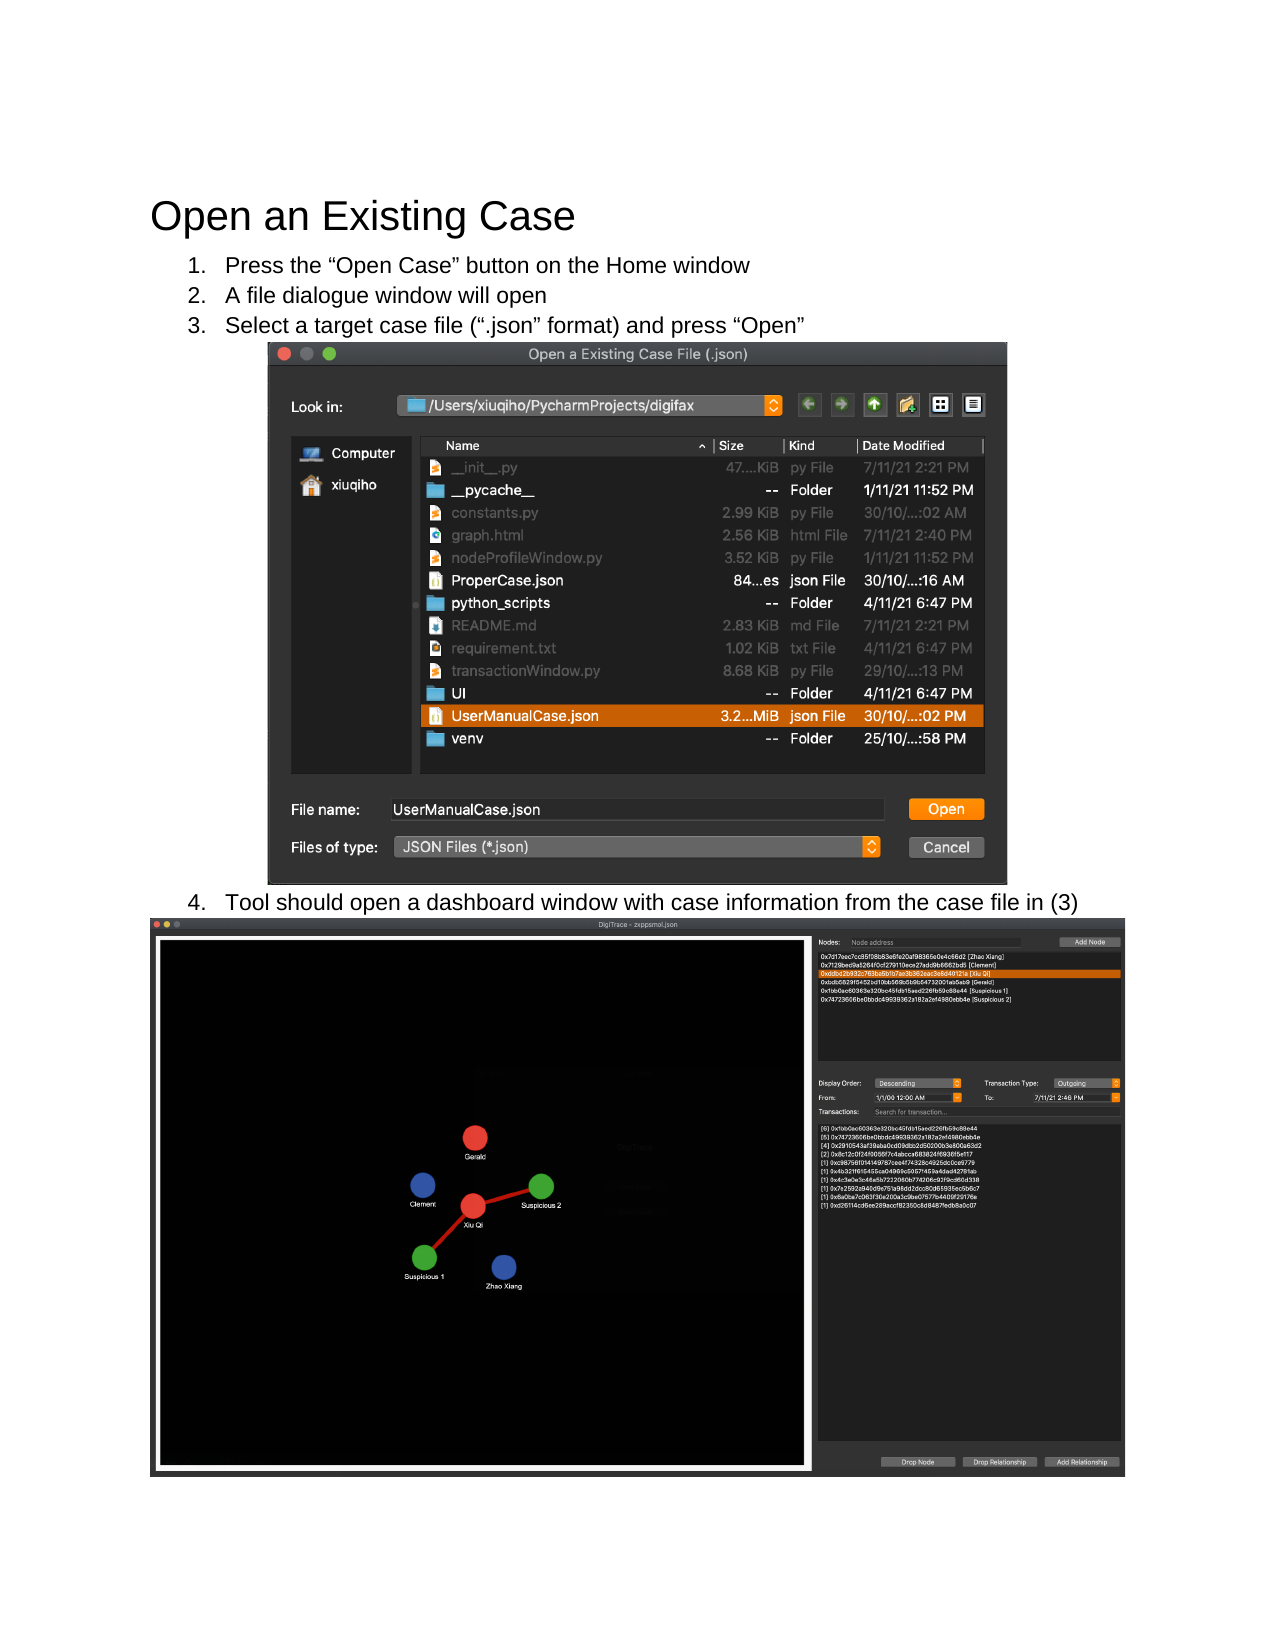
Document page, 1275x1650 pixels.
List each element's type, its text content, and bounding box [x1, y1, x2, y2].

list Press the “Open Case” button on the Home window [187, 252, 1125, 278]
list Tool should open a dashboard window with case information from the case file in (3) [187, 888, 1125, 915]
subtitle Open an Existing Case [150, 192, 1125, 239]
picture [150, 918, 1125, 1477]
list A file dialogue window will open [187, 282, 1125, 309]
list Select a target case file (“.json” format) and press “Open” [187, 312, 1125, 339]
picture [267, 342, 1008, 885]
